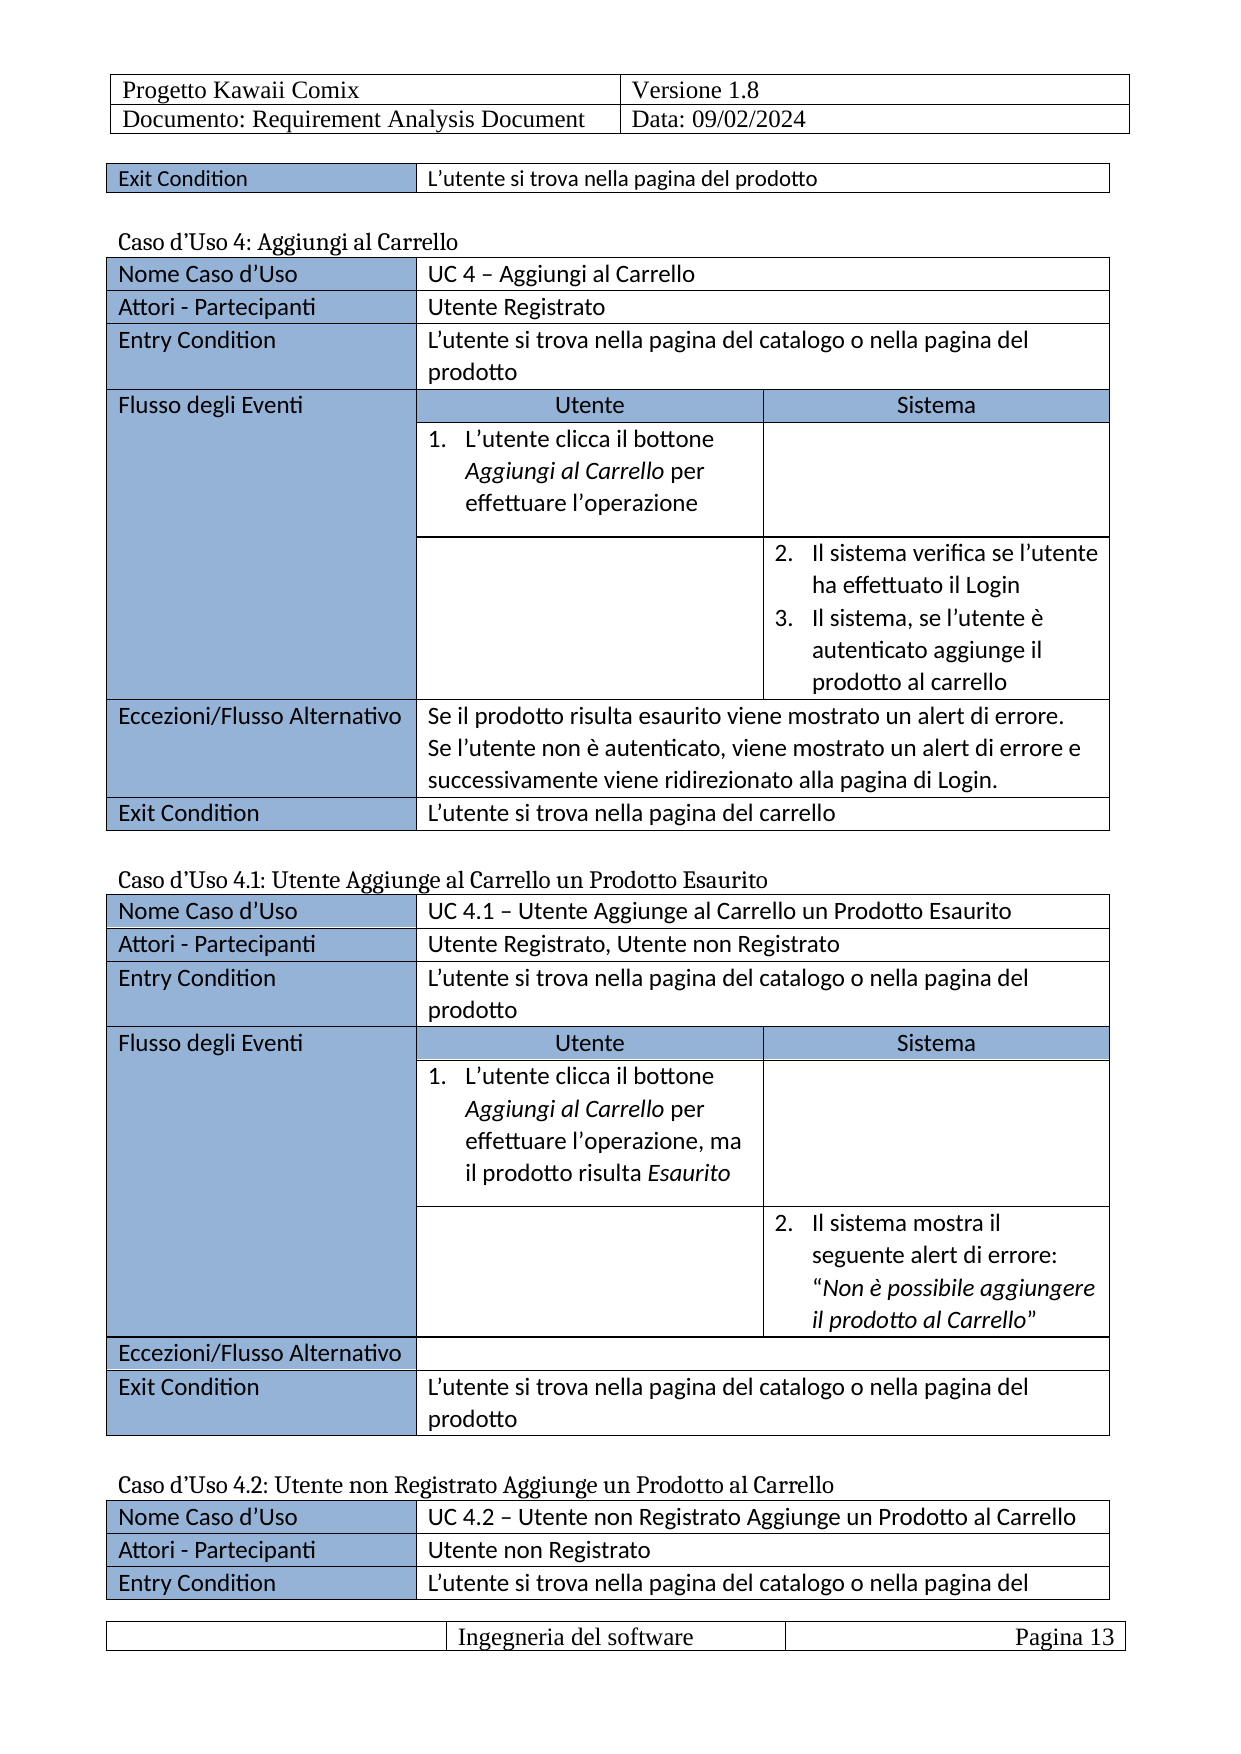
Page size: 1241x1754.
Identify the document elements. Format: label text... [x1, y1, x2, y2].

table_cell L’utente clicca il bottone Aggiungi al Carrello per effettuare l’operazione [417, 423, 763, 536]
table_cell L’utente si trova nella pagina del carrello [417, 798, 1109, 830]
table_cell [417, 1207, 763, 1336]
table_cell Flusso degli Eventi [107, 390, 416, 699]
table_cell Entry Condition [107, 962, 416, 1026]
table_cell Se il prodotto risulta esaurito viene mostrato un alert di errore. Se l’utente non è autenticato, viene mostrato un alert di errore e successivamente viene ridirezionato alla pagina di Login. [417, 700, 1109, 797]
table_cell Il sistema mostra il seguente alert di errore: “Non è possibile aggiungere il prodotto al Carrello” [764, 1207, 1109, 1336]
table_cell L’utente si trova nella pagina del catalogo o nella pagina del prodotto [417, 324, 1109, 389]
table_cell Attori - Partecipanti [107, 1534, 416, 1566]
table_header UC 4 – Aggiungi al Carrello [417, 258, 1109, 290]
table_header Nome Caso d’Uso [107, 895, 416, 927]
subtitle Caso d’Uso 4.1: Utente Aggiunge al Carrello un Prodotto Esaurito [118, 866, 1122, 894]
table_cell L’utente clicca il bottone Aggiungi al Carrello per effettuare l’operazione, ma il prodotto risulta Esaurito [417, 1061, 763, 1206]
table_cell Entry Condition [107, 1567, 416, 1599]
table_header Nome Caso d’Uso [107, 1501, 416, 1533]
table_cell [417, 1338, 1109, 1369]
subtitle Caso d’Uso 4.2: Utente non Registrato Aggiunge un Prodotto al Carrello [118, 1471, 1122, 1499]
table_cell Eccezioni/Flusso Alternativo [107, 700, 416, 797]
table_cell Attori - Partecipanti [107, 291, 416, 323]
table_cell Attori - Partecipanti [107, 929, 416, 961]
table_cell [764, 423, 1109, 536]
table_cell Entry Condition [107, 324, 416, 389]
table_cell L’utente si trova nella pagina del prodotto [417, 164, 1109, 192]
table_cell [417, 538, 763, 699]
subtitle Caso d’Uso 4: Aggiungi al Carrello [118, 228, 1122, 257]
table_cell Il sistema verifica se l’utente ha effettuato il Login Il sistema, se l’utente è autenticato aggiunge il prodotto al carrello [764, 538, 1109, 699]
table_cell Utente Registrato [417, 291, 1109, 323]
table_cell Exit Condition [107, 798, 416, 830]
table_cell Exit Condition [107, 1371, 416, 1435]
table_cell L’utente si trova nella pagina del catalogo o nella pagina del prodotto [417, 962, 1109, 1026]
table_cell Utente [417, 390, 763, 422]
table_cell Sistema [764, 1027, 1109, 1059]
table_cell [764, 1061, 1109, 1206]
table_cell Eccezioni/Flusso Alternativo [107, 1338, 416, 1369]
table_cell Sistema [764, 390, 1109, 422]
table_cell Utente Registrato, Utente non Registrato [417, 929, 1109, 961]
table_cell Flusso degli Eventi [107, 1027, 416, 1336]
table_cell Utente [417, 1027, 763, 1059]
table_cell L’utente si trova nella pagina del catalogo o nella pagina del prodotto [417, 1371, 1109, 1435]
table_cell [417, 1567, 1109, 1599]
table_header UC 4.2 – Utente non Registrato Aggiunge un Prodotto al Carrello [417, 1501, 1109, 1533]
table_header Nome Caso d’Uso [107, 258, 416, 290]
table_cell Exit Condition [107, 164, 416, 192]
table_cell Utente non Registrato [417, 1534, 1109, 1566]
table_header UC 4.1 – Utente Aggiunge al Carrello un Prodotto Esaurito [417, 895, 1109, 927]
